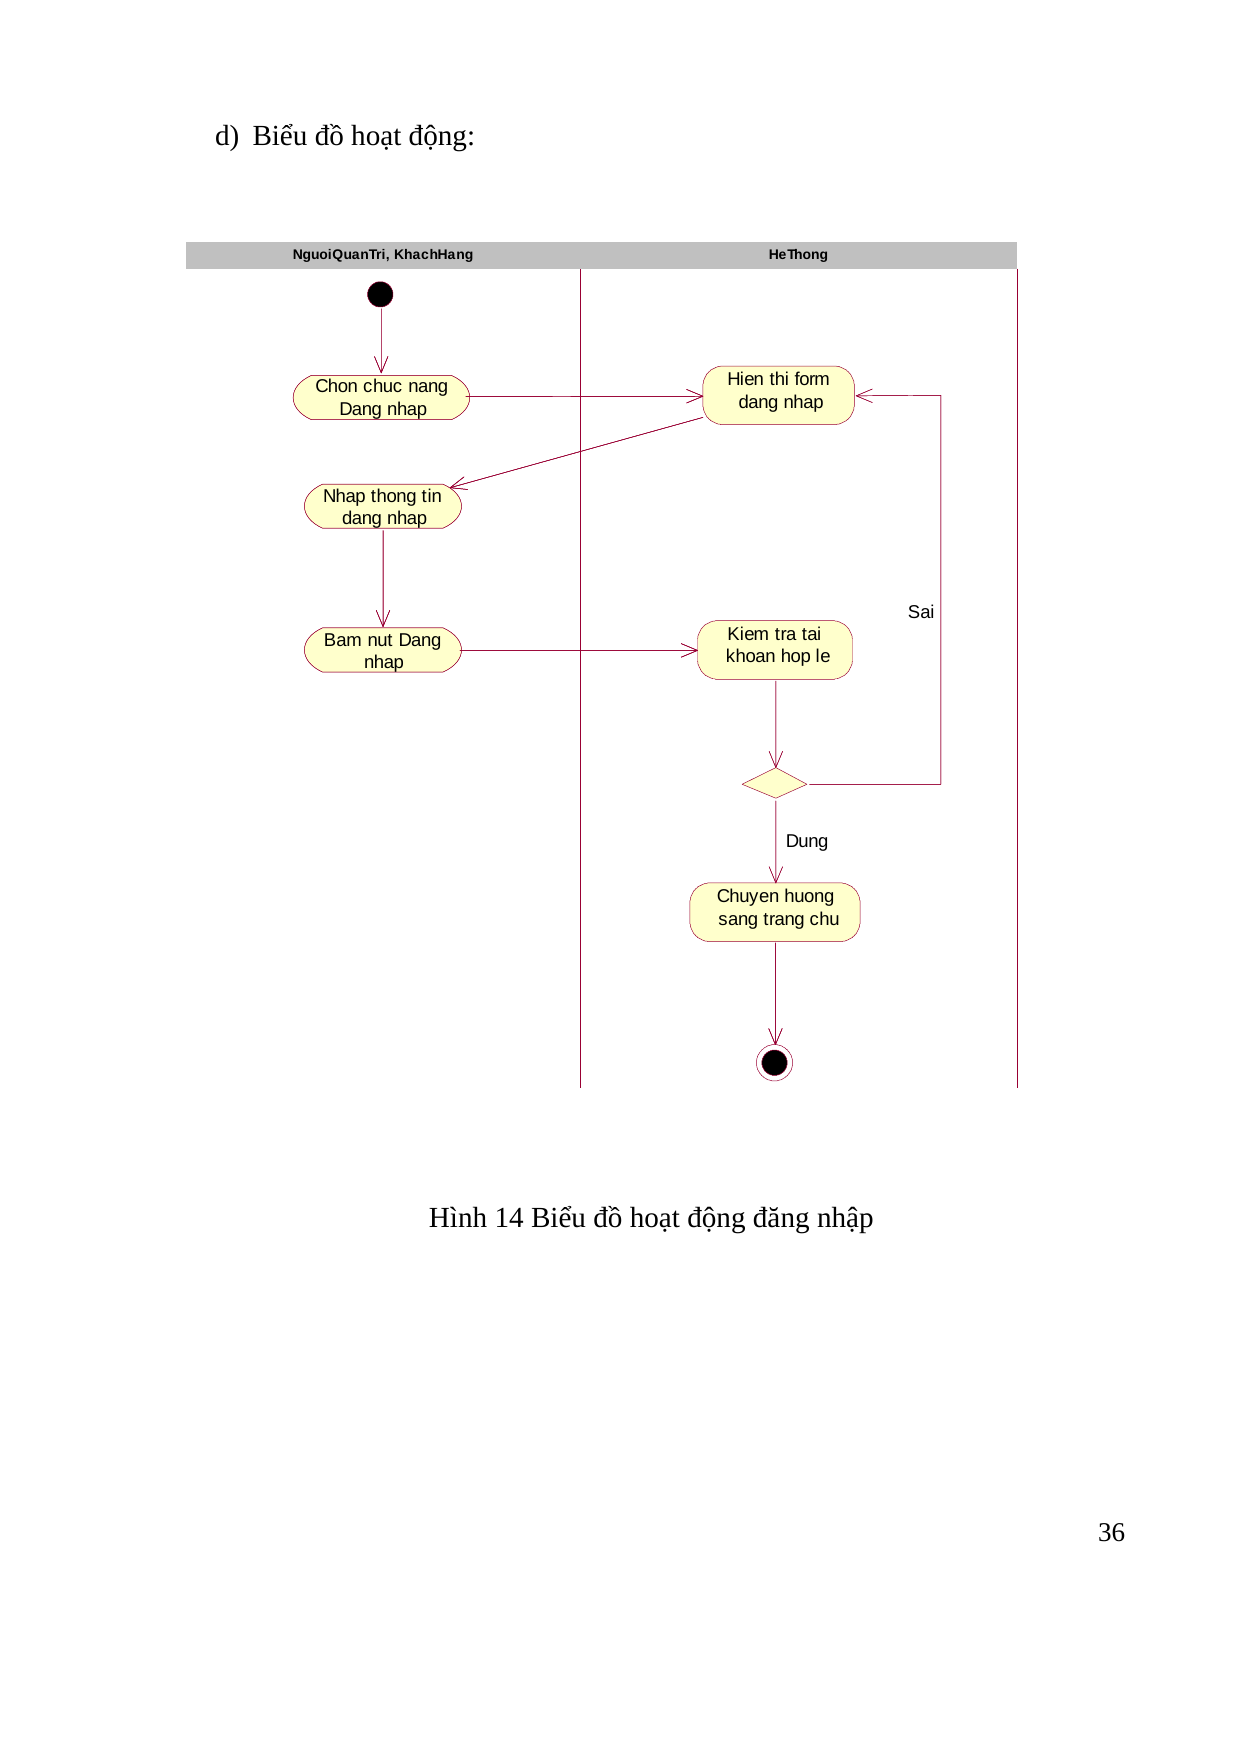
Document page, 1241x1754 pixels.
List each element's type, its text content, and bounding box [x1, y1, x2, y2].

list Biểu đồ hoạt động: [215, 118, 1125, 152]
text Hình 14 Biểu đồ hoạt động đăng nhập [177, 1200, 1125, 1234]
